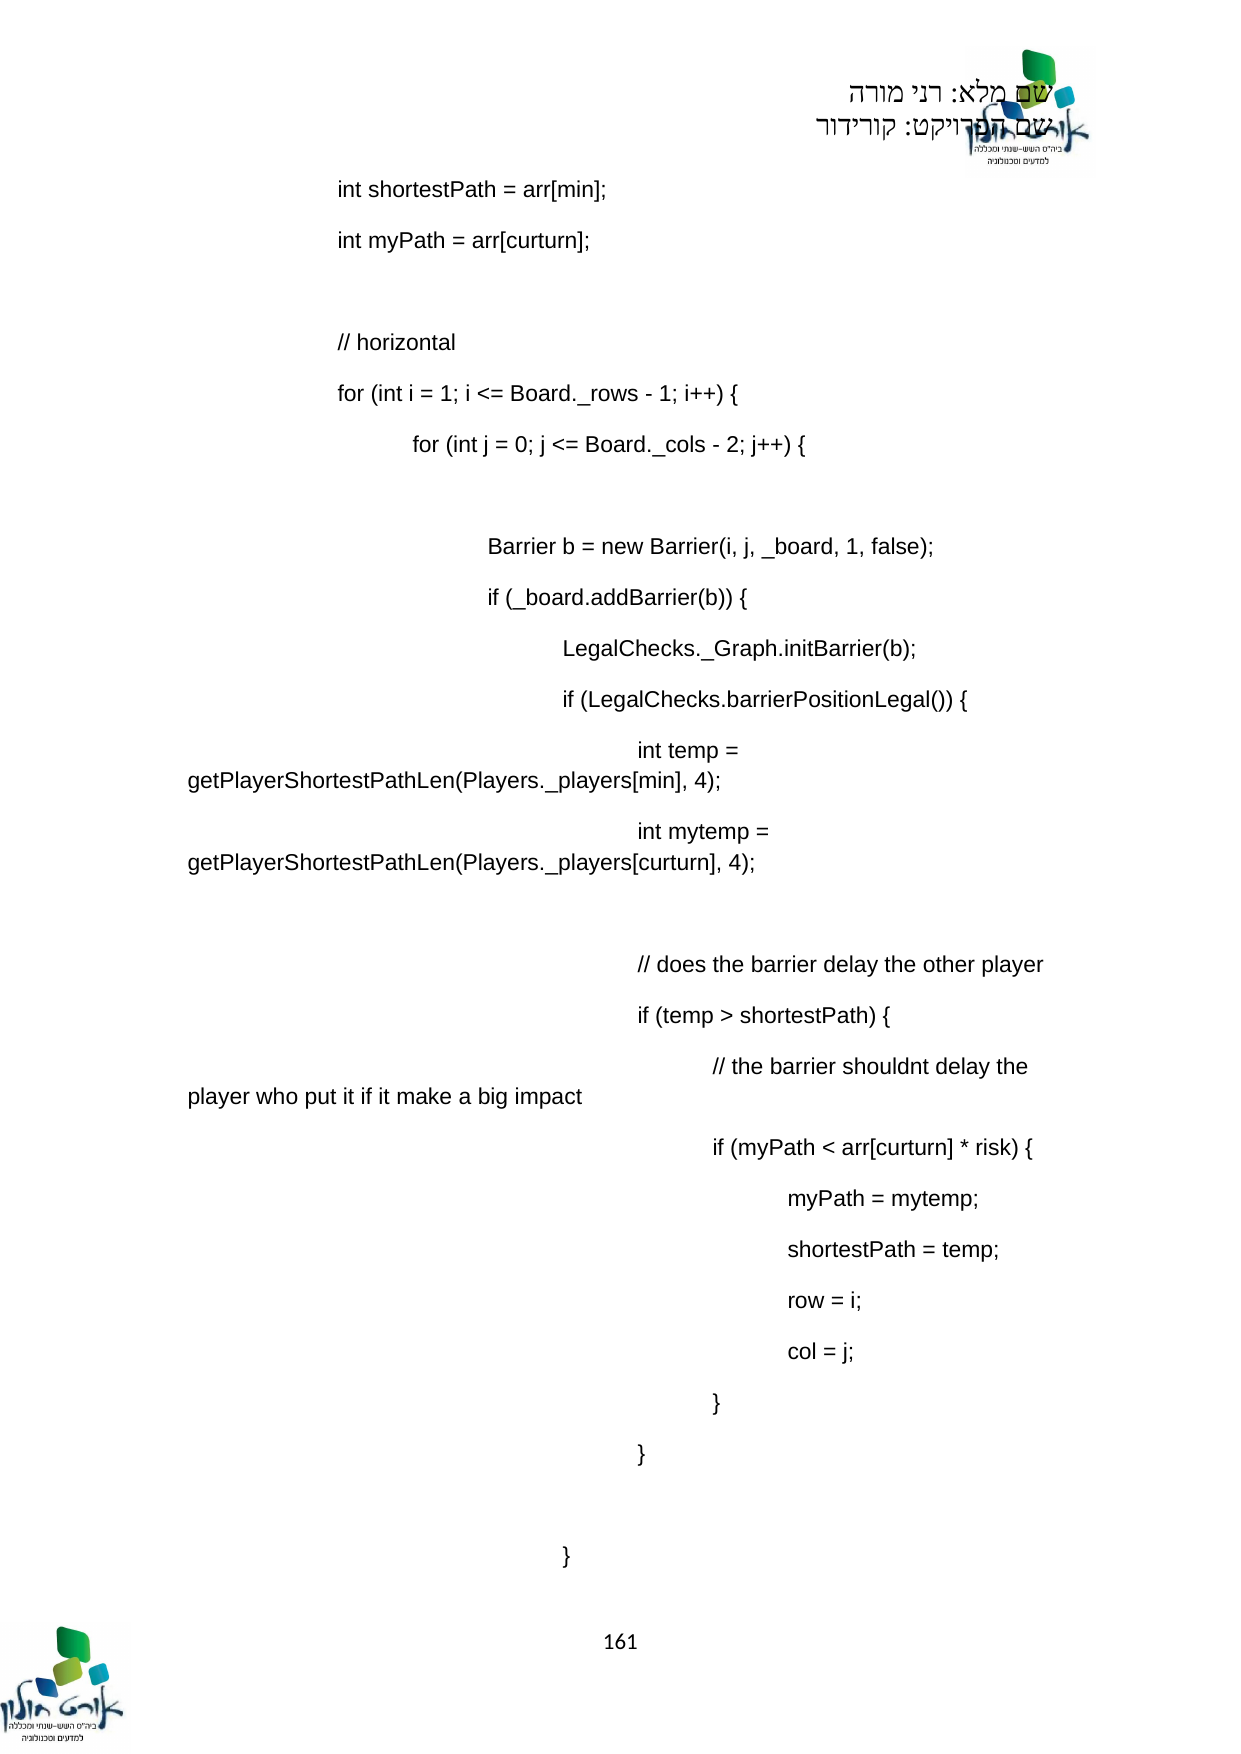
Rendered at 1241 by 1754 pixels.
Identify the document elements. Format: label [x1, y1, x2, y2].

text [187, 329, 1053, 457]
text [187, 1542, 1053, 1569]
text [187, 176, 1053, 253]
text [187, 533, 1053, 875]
picture [965, 46, 1097, 178]
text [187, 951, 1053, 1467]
picture [0, 1622, 131, 1754]
